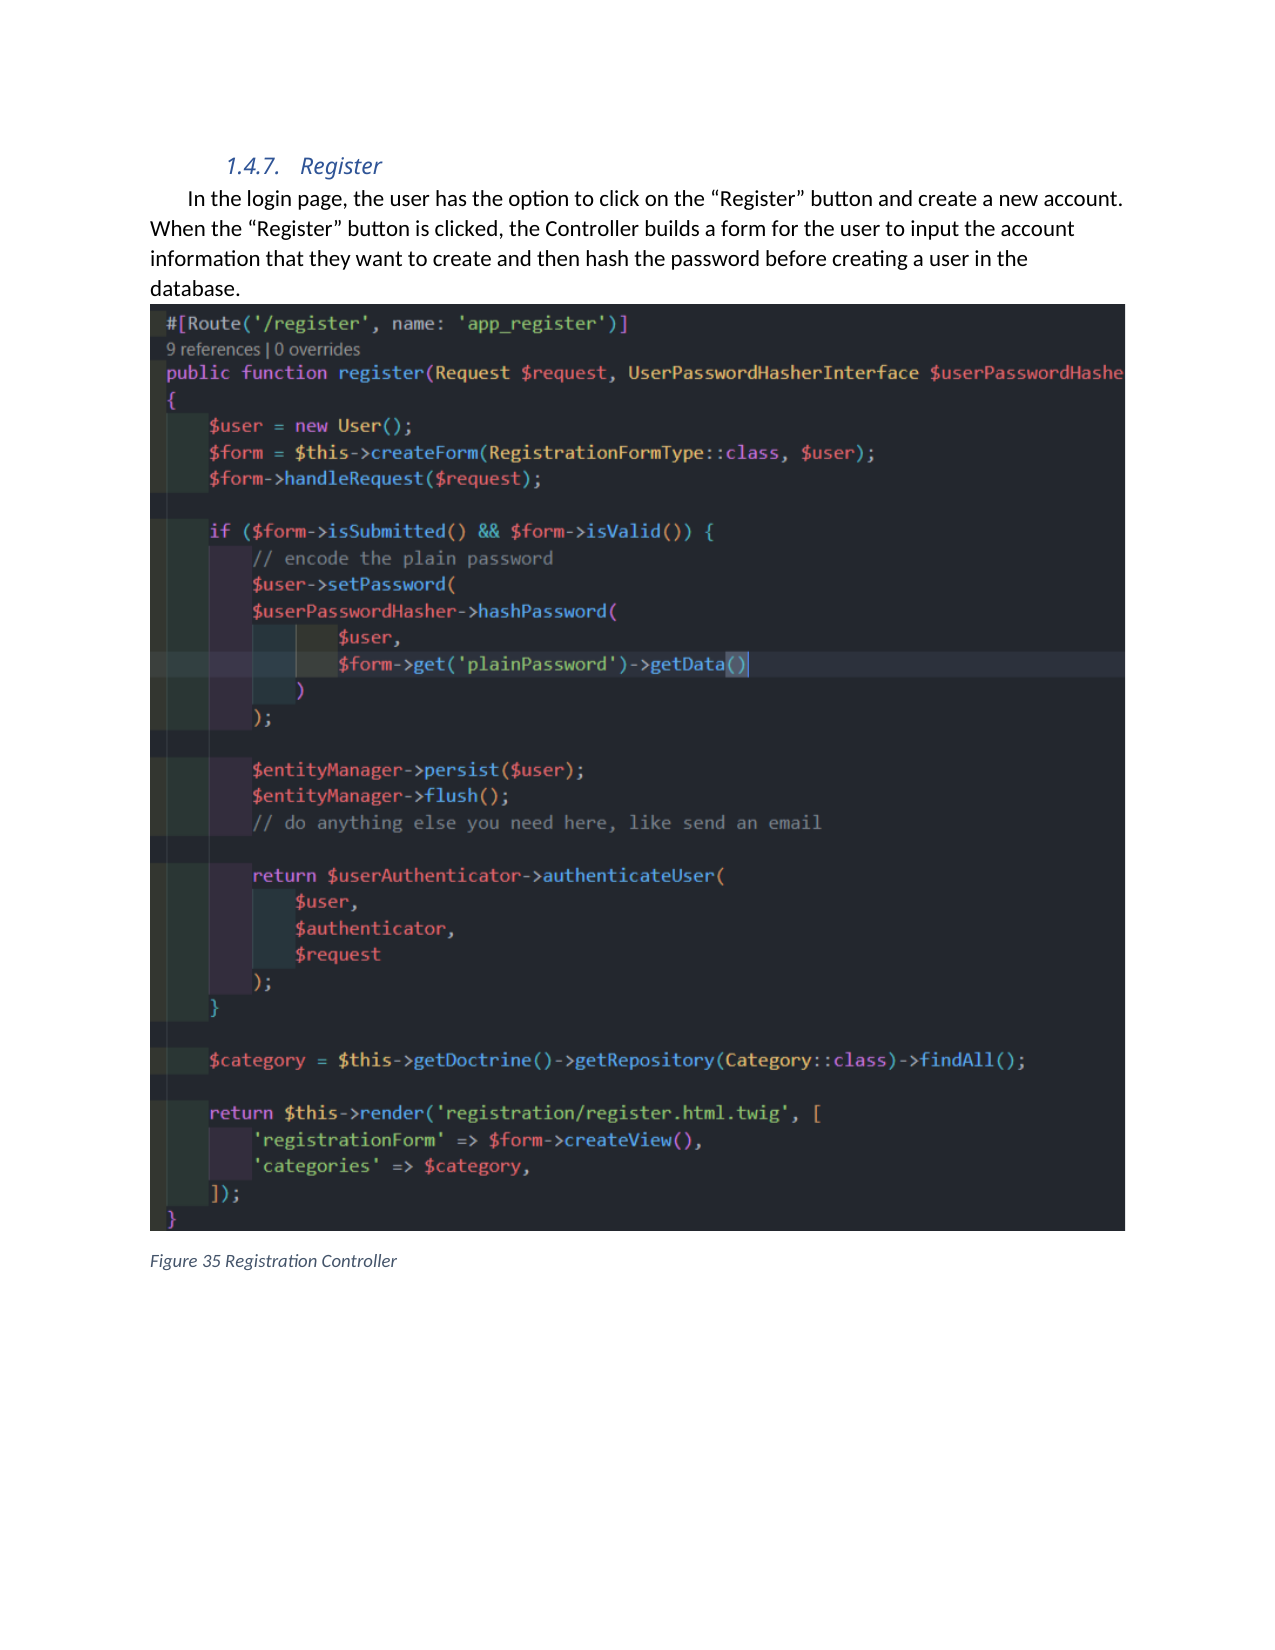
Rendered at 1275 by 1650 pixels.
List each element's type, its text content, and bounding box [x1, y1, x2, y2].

text Figure 35 Registration Controller [150, 1249, 1125, 1272]
text In the login page, the user has the option to click on the “Register” button and create a new account. When the “Register” button is clicked, the Controller builds a form for the user to input the account information that they want to create and then hash the password before creating a user in the database. [150, 184, 1125, 304]
subtitle Register [225, 150, 1125, 181]
picture [150, 304, 1125, 1231]
